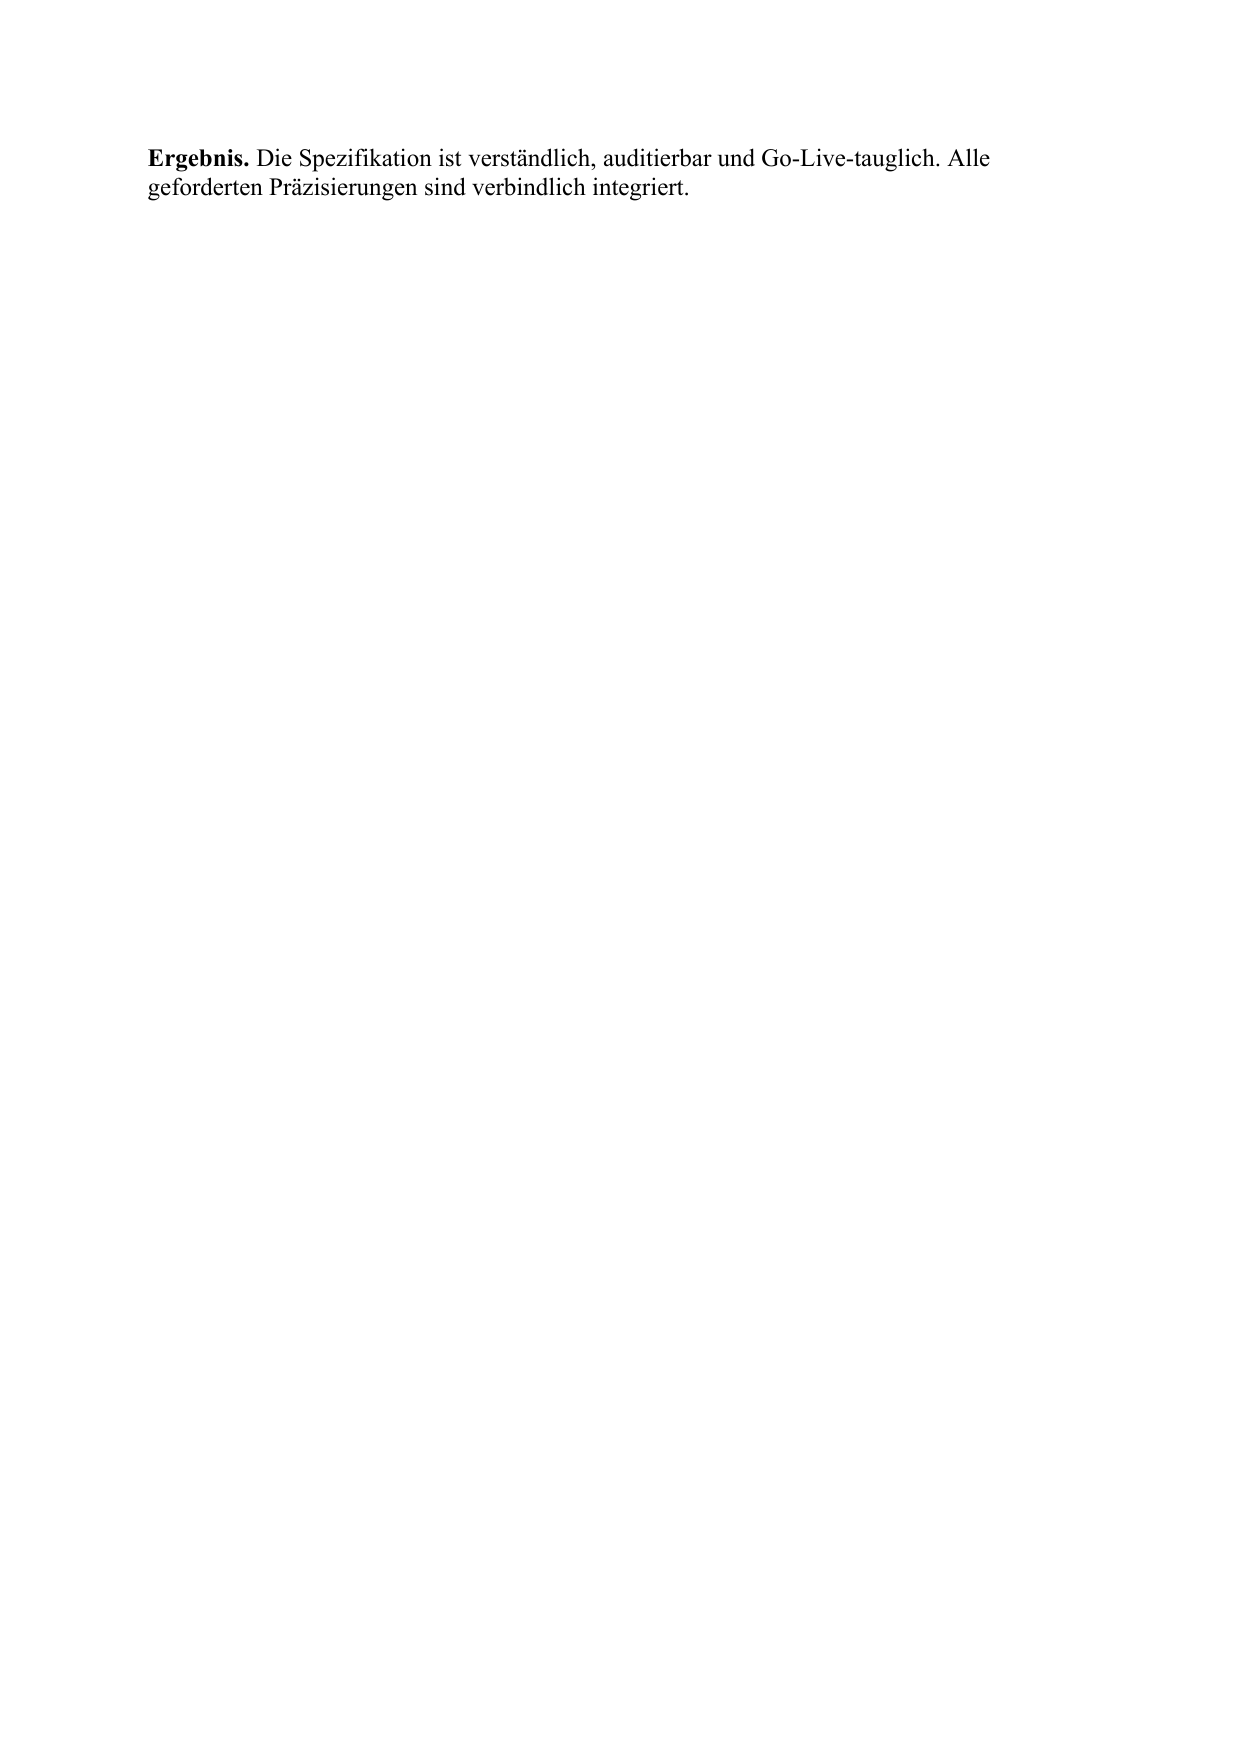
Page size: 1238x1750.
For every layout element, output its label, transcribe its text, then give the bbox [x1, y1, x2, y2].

text Ergebnis. Die Spezifikation ist verständlich, auditierbar und Go-Live-tauglich. Alle [147, 144, 1015, 172]
text geforderten Präzisierungen sind verbindlich integriert. [147, 173, 1015, 201]
